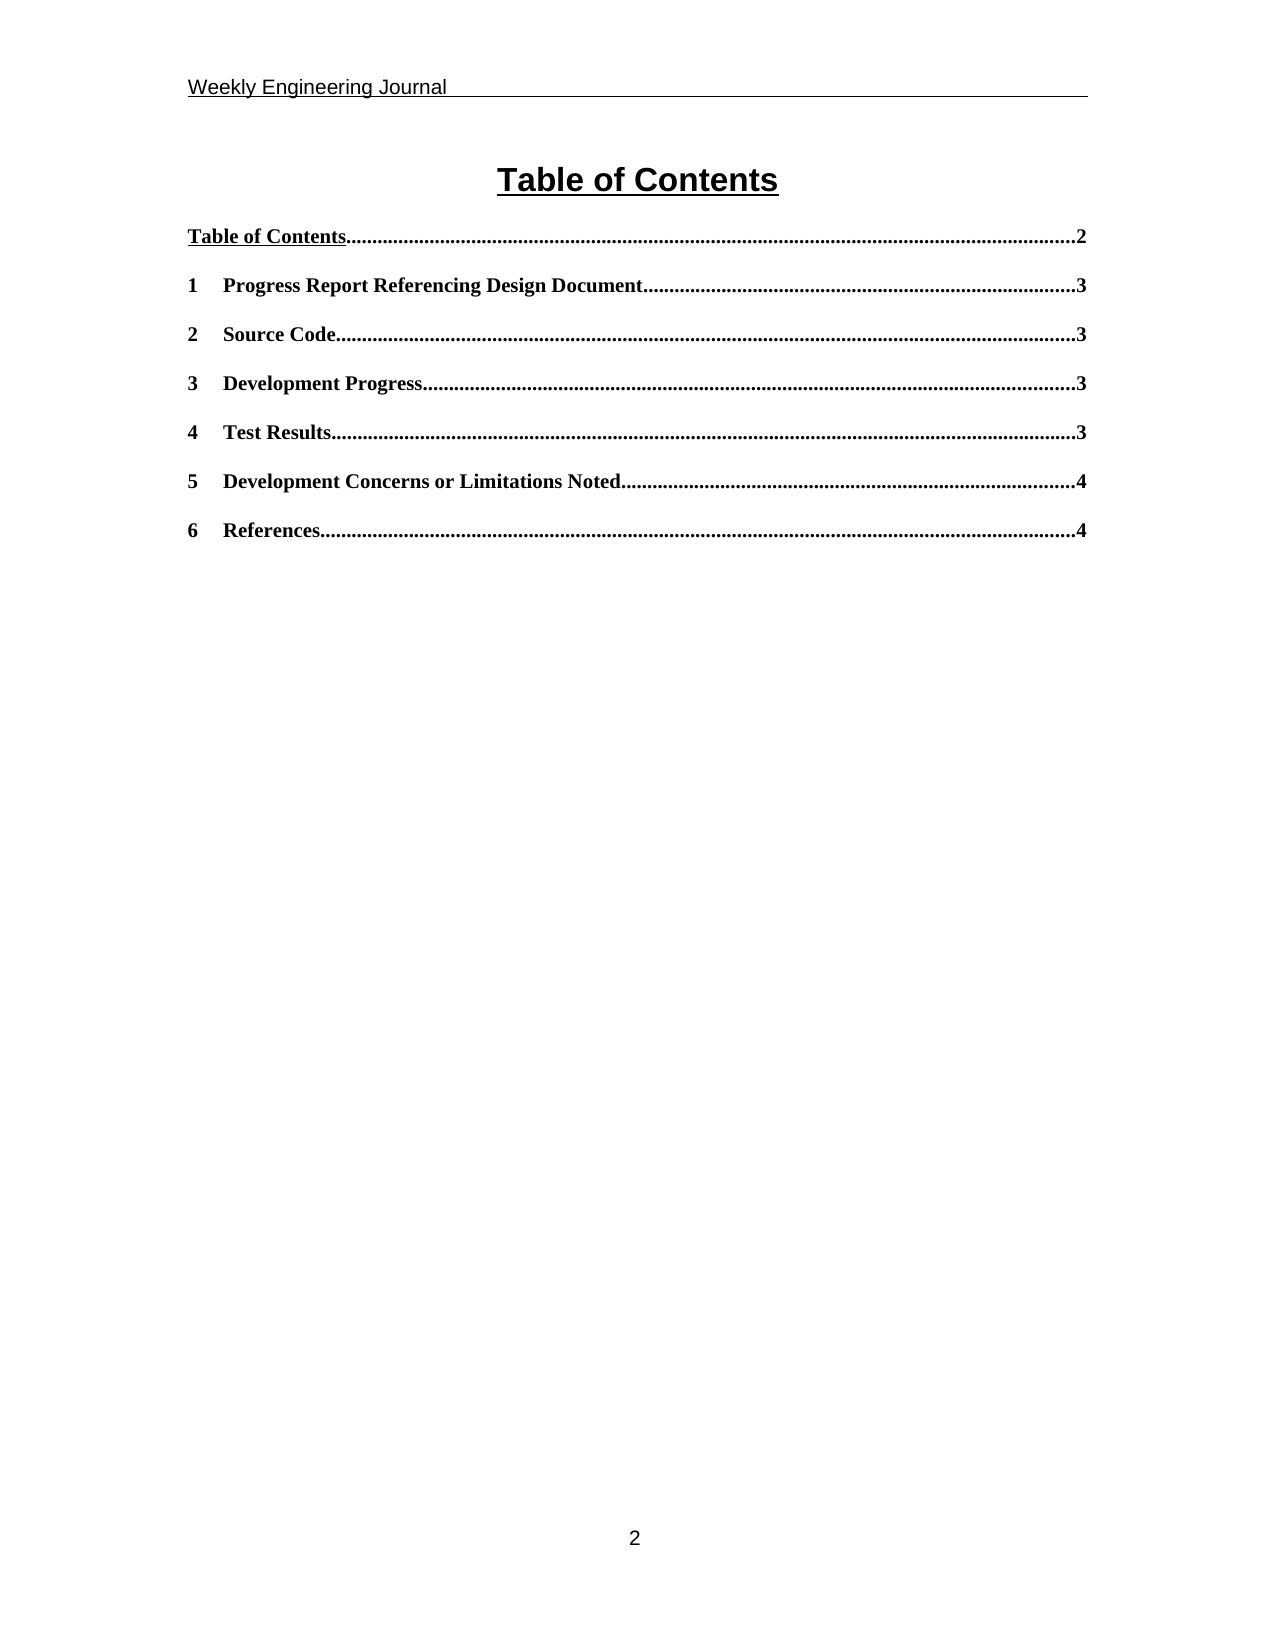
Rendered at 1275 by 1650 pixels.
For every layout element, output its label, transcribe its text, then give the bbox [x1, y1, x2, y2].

text 2 Source Code 3 [187, 322, 1087, 346]
text 6 References 4 [187, 518, 1087, 542]
text Table of Contents 2 [187, 224, 1087, 248]
text 1 Progress Report Referencing Design Document 3 [187, 273, 1087, 297]
text 3 Development Progress 3 [187, 371, 1087, 395]
text 5 Development Concerns or Limitations Noted 4 [187, 469, 1087, 493]
text 4 Test Results 3 [187, 420, 1087, 444]
text Table of Contents [187, 160, 1087, 199]
